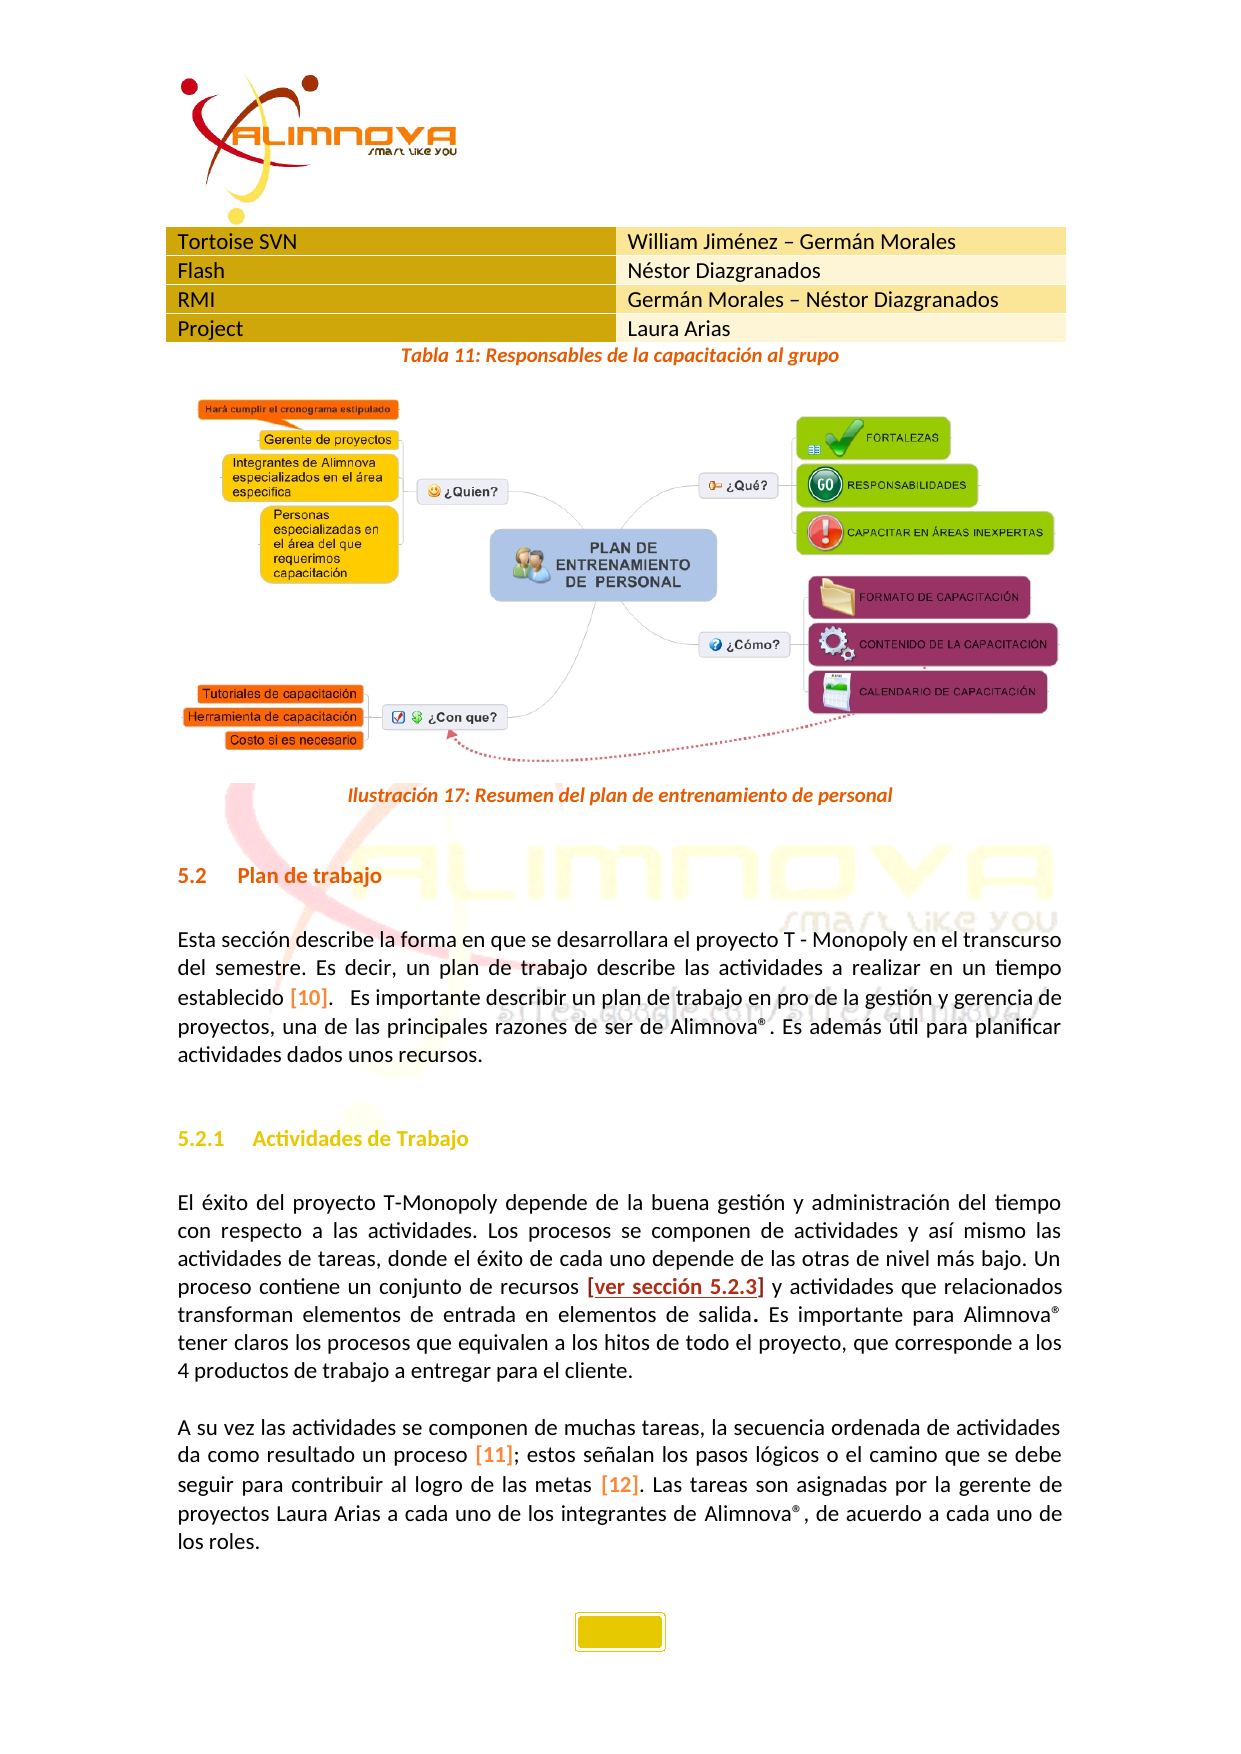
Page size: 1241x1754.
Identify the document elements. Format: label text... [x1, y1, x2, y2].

table_cell Flash [166, 256, 616, 284]
text El éxito del proyecto T-Monopoly depende de la buena gestión y administración del tiempo con respecto a las actividades. Los procesos se componen de actividades y así mismo las actividades de tareas, donde el éxito de cada uno depende de las otras de nivel más bajo. Un proceso contiene un conjunto de recursos [ver sección 5.2.3] y actividades que relacionados transforman elementos de entrada en elementos de salida. Es importante para Alimnova® tener claros los procesos que equivalen a los hitos de todo el proyecto, que corresponde a los 4 productos de trabajo a entregar para el cliente. [177, 1188, 1063, 1384]
text Tabla 11: Responsables de la capacitación al grupo [177, 342, 1063, 367]
table_cell Tortoise SVN [166, 227, 616, 255]
subtitle Plan de trabajo [177, 861, 1063, 889]
picture [177, 73, 458, 226]
table_cell Project [166, 314, 616, 342]
picture [177, 395, 1063, 783]
table_cell William Jiménez – Germán Morales [616, 227, 1066, 255]
text Ilustración 17: Resumen del plan de entrenamiento de personal [177, 783, 1063, 808]
subtitle Actividades de Trabajo [177, 1124, 1063, 1152]
table_cell RMI [166, 285, 616, 313]
table_cell Germán Morales – Néstor Diazgranados [616, 285, 1066, 313]
table_cell Néstor Diazgranados [616, 256, 1066, 284]
table_cell Laura Arias [616, 314, 1066, 342]
